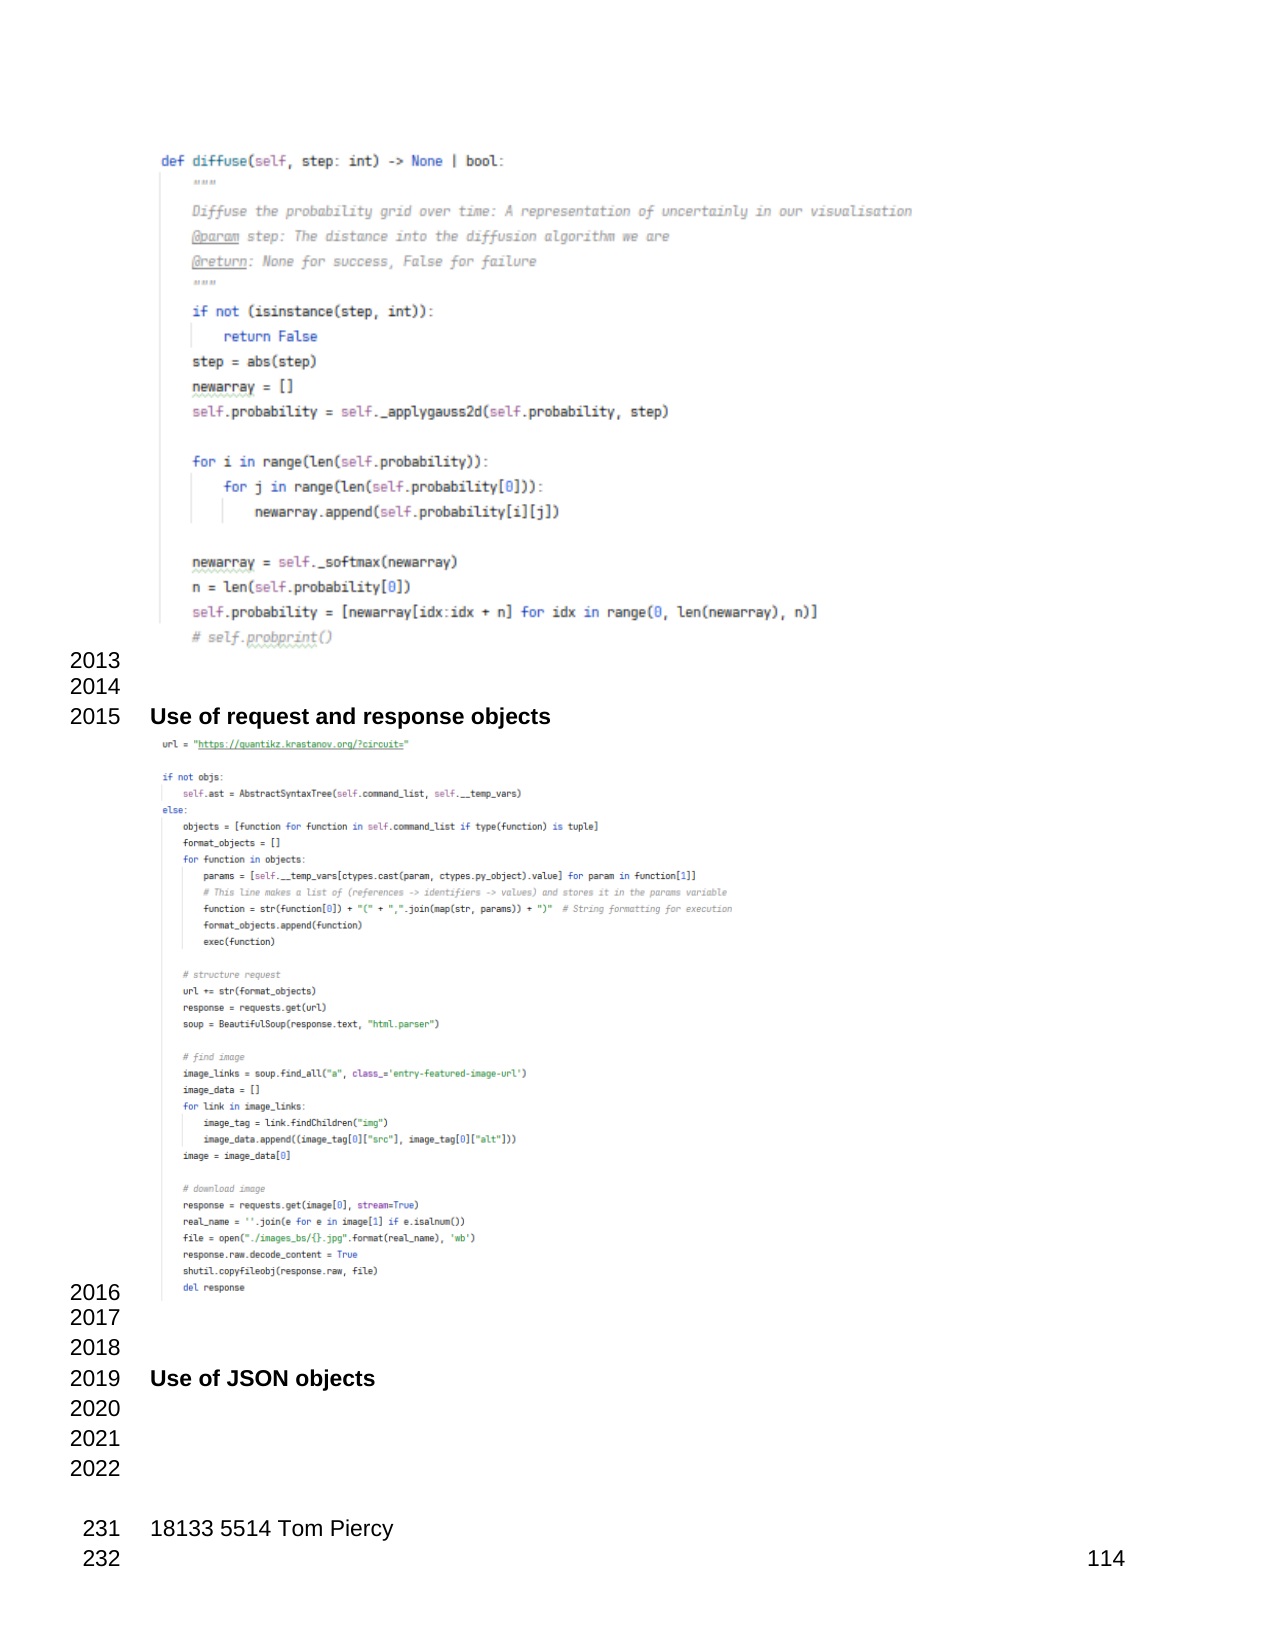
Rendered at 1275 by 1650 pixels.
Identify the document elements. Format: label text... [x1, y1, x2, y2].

text Use of JSON objects [150, 1364, 1125, 1391]
picture [150, 733, 737, 1301]
text Use of request and response objects [150, 703, 1125, 729]
picture [150, 150, 937, 669]
